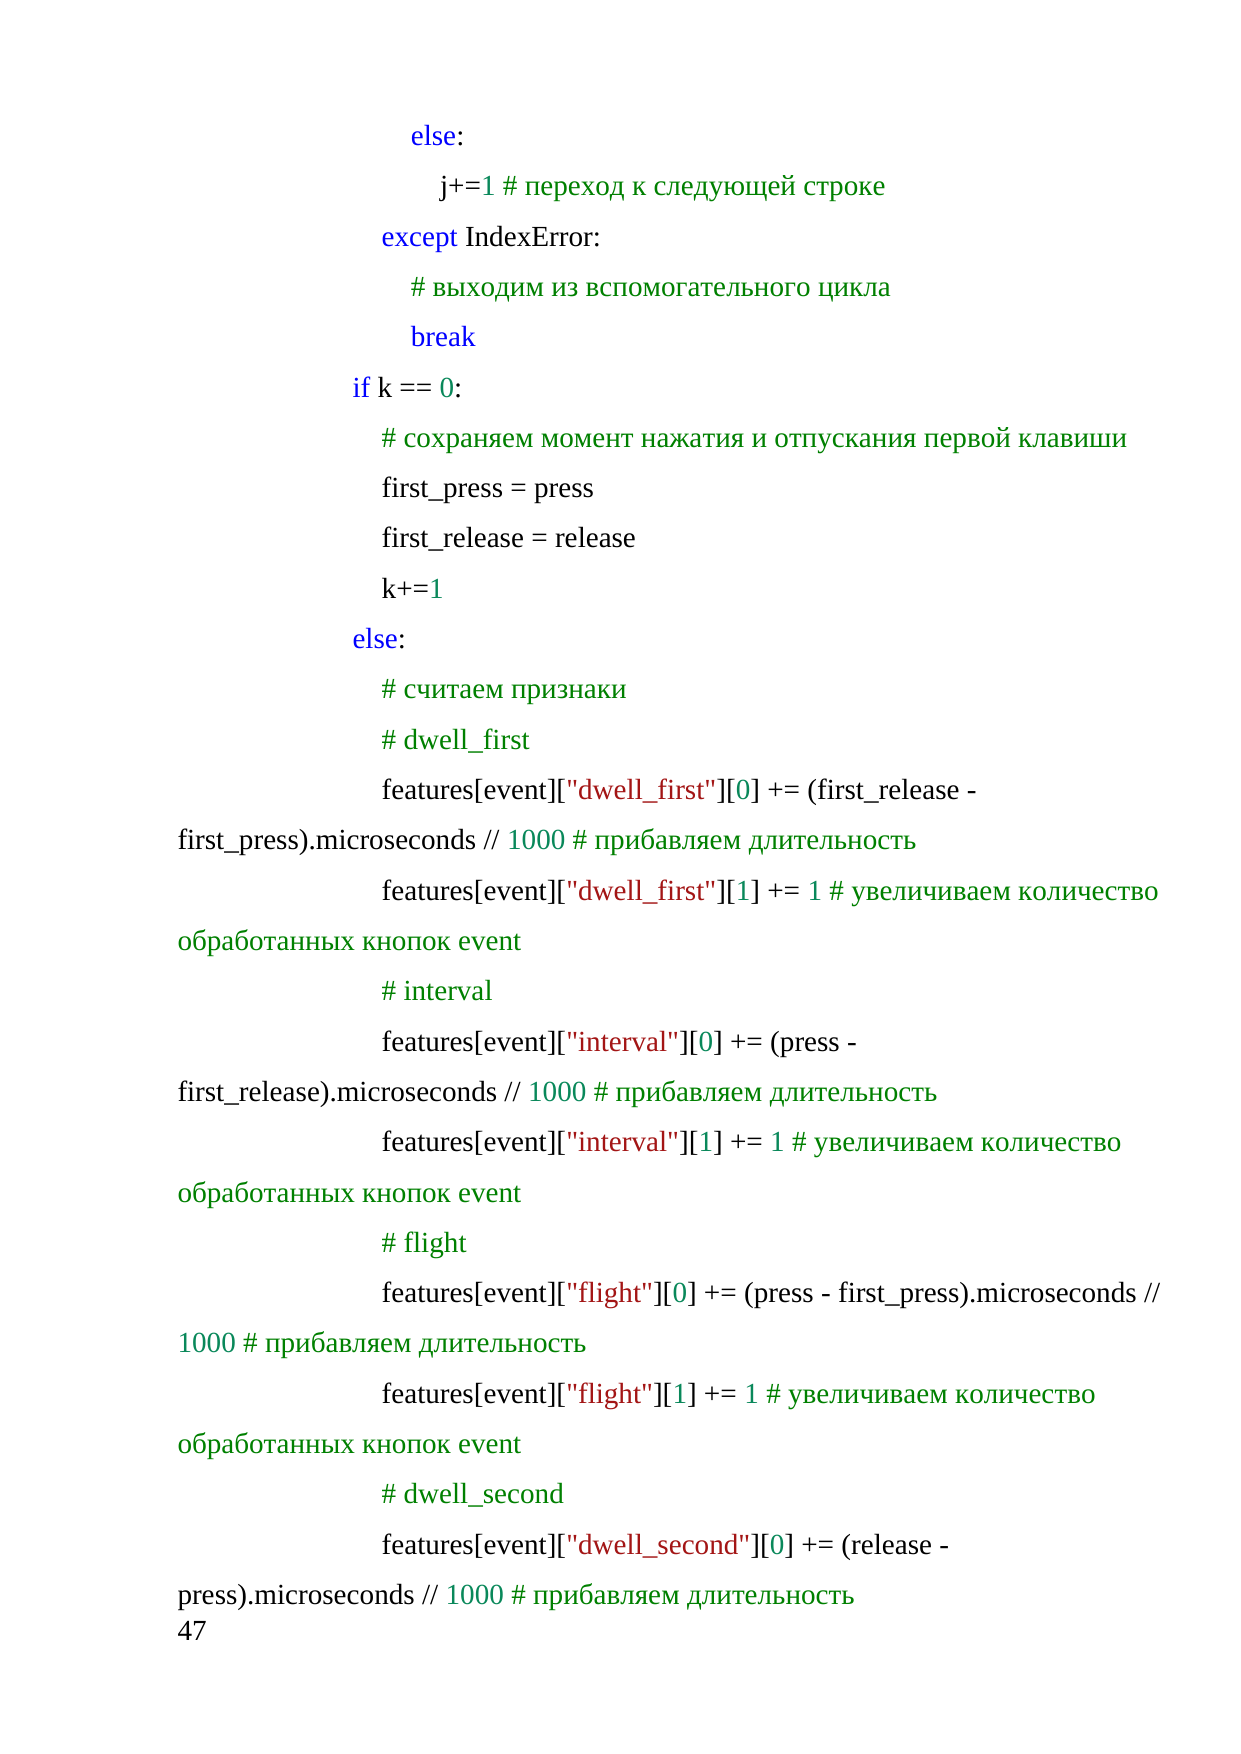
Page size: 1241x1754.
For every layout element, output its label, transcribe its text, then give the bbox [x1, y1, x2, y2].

text features[event]["interval"][1] += 1 # увеличиваем количество обработанных кнопок event [177, 1124, 1181, 1208]
text first_press = press [177, 470, 1181, 504]
text k+=1 [177, 571, 1181, 604]
text # dwell_first [177, 722, 1181, 755]
text # interval [177, 973, 1181, 1007]
text # dwell_second [177, 1477, 1181, 1510]
text if k == 0: [177, 370, 1181, 403]
text features[event]["dwell_second"][0] += (release - press).microseconds // 1000 # прибавляем длительность [177, 1527, 1181, 1611]
text else: [177, 621, 1181, 655]
text else: [177, 118, 1181, 152]
text first_release = release [177, 521, 1181, 554]
text features[event]["flight"][0] += (press - first_press).microseconds // 1000 # прибавляем длительность [177, 1275, 1181, 1359]
text features[event]["flight"][1] += 1 # увеличиваем количество обработанных кнопок event [177, 1376, 1181, 1460]
text break [177, 319, 1181, 353]
text # сохраняем момент нажатия и отпускания первой клавиши [177, 420, 1181, 453]
text # выходим из вспомогательного цикла [177, 269, 1181, 303]
text features[event]["interval"][0] += (press - first_release).microseconds // 1000 # прибавляем длительность [177, 1024, 1181, 1108]
text j+=1 # переход к следующей строке [177, 168, 1181, 202]
text features[event]["dwell_first"][0] += (first_release - first_press).microseconds // 1000 # прибавляем длительность [177, 772, 1181, 856]
text # считаем признаки [177, 672, 1181, 705]
text features[event]["dwell_first"][1] += 1 # увеличиваем количество обработанных кнопок event [177, 873, 1181, 957]
text except IndexError: [177, 219, 1181, 252]
text # flight [177, 1225, 1181, 1258]
